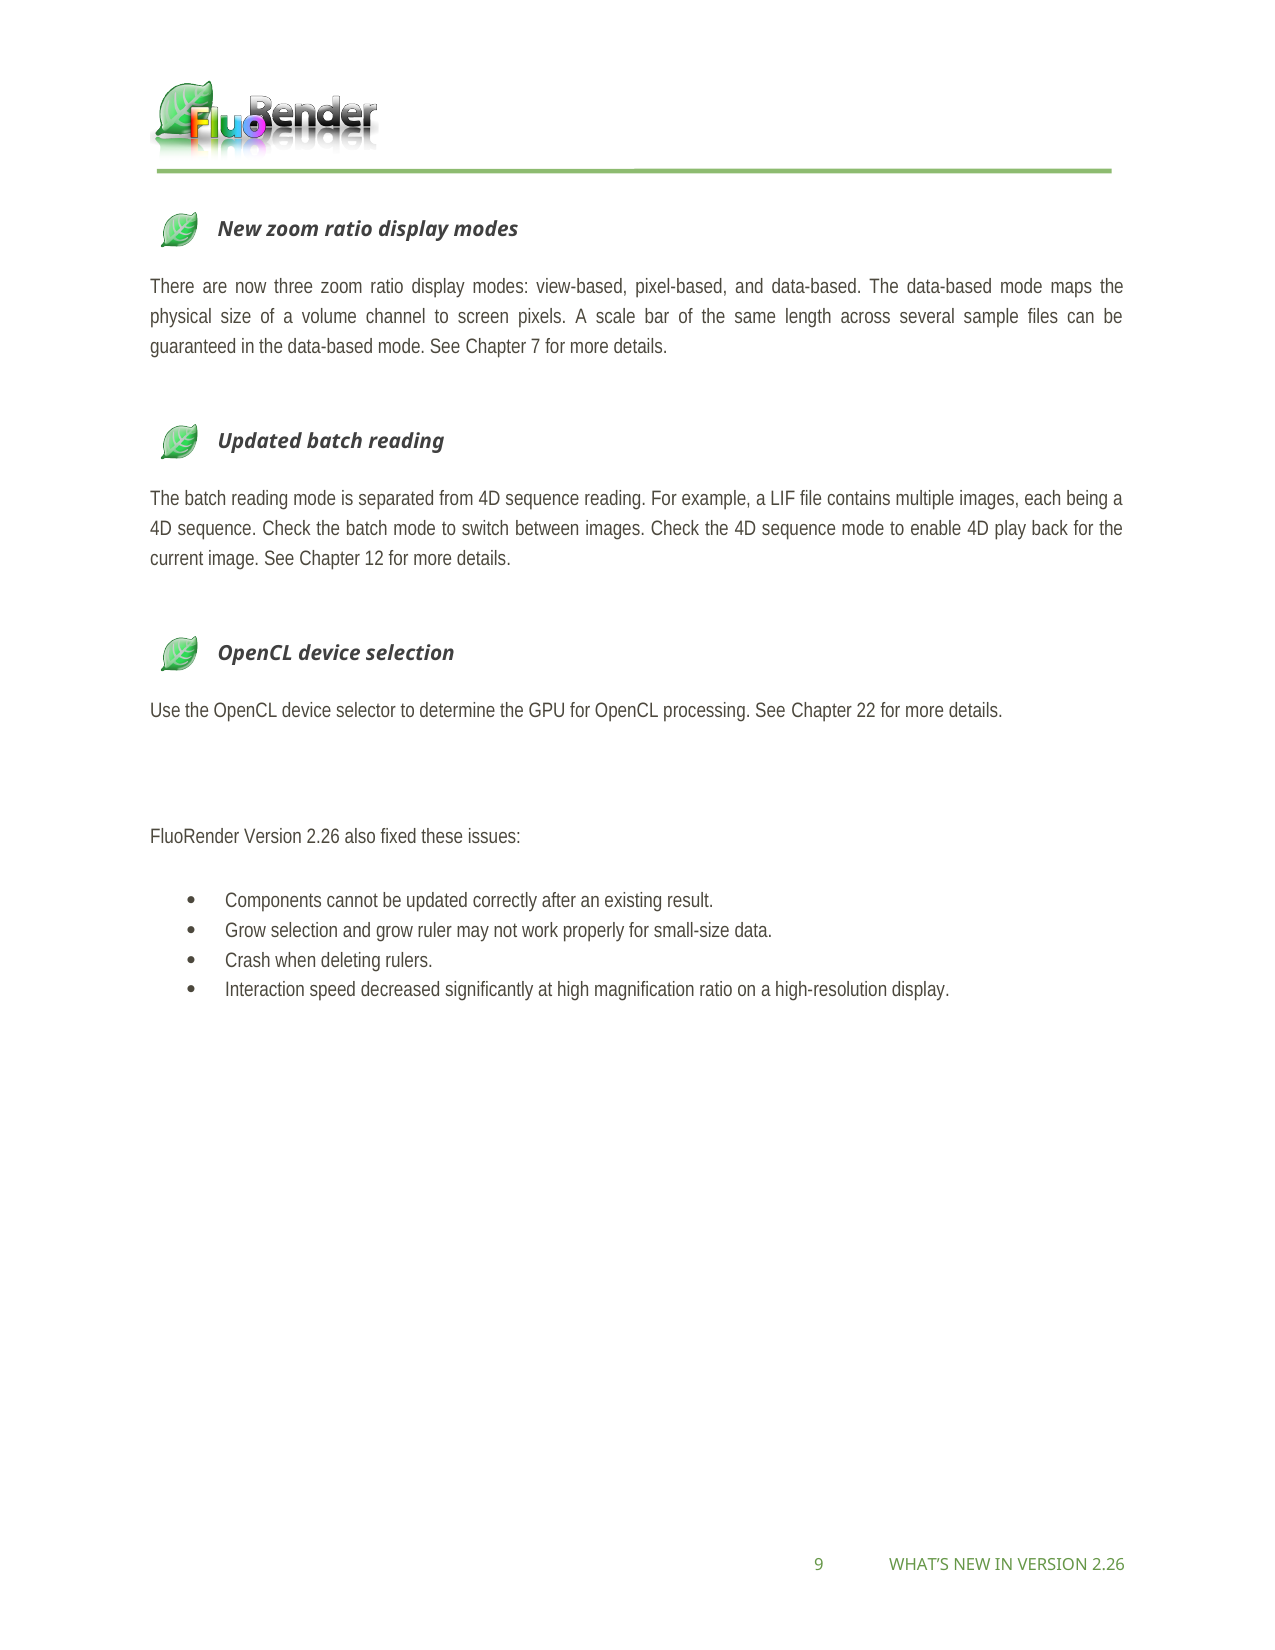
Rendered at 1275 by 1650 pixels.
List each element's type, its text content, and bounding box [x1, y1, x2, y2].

picture [150, 625, 208, 682]
list Grow selection and grow ruler may not work properly for small-size data. [187, 918, 1125, 942]
text Use the OpenCL device selector to determine the GPU for OpenCL processing. See Chapter 22 for more details. [150, 698, 1125, 722]
list Interaction speed decreased significantly at high magnification ratio on a high-resolution display. [187, 977, 1125, 1001]
list Crash when deleting rulers. [187, 947, 1125, 971]
text The batch reading mode is separated from 4D sequence reading. For example, a LIF file contains multiple images, each being a 4D sequence. Check the batch mode to switch between images. Check the 4D sequence mode to enable 4D play back for the current image. See Chapter 12 for more details. [150, 486, 1125, 570]
text There are now three zoom ratio display modes: view-based, pixel-based, and data-based. The data-based mode maps the physical size of a volume channel to screen pixels. A scale bar of the same length across several sample files can be guaranteed in the data-based mode. See Chapter 7 for more details. [150, 274, 1125, 358]
picture [150, 202, 208, 258]
table_header Updated batch reading [217, 397, 1125, 486]
table_header OpenCL device selection [217, 609, 1125, 698]
text FluoRender Version 2.26 also fixed these issues: [150, 824, 1125, 848]
picture [150, 413, 208, 470]
list Components cannot be updated correctly after an existing result. [187, 888, 1125, 912]
table_header [150, 185, 217, 274]
table_header [150, 397, 217, 486]
picture [150, 75, 379, 162]
table_header New zoom ratio display modes [217, 185, 1125, 274]
table_header [150, 609, 217, 698]
